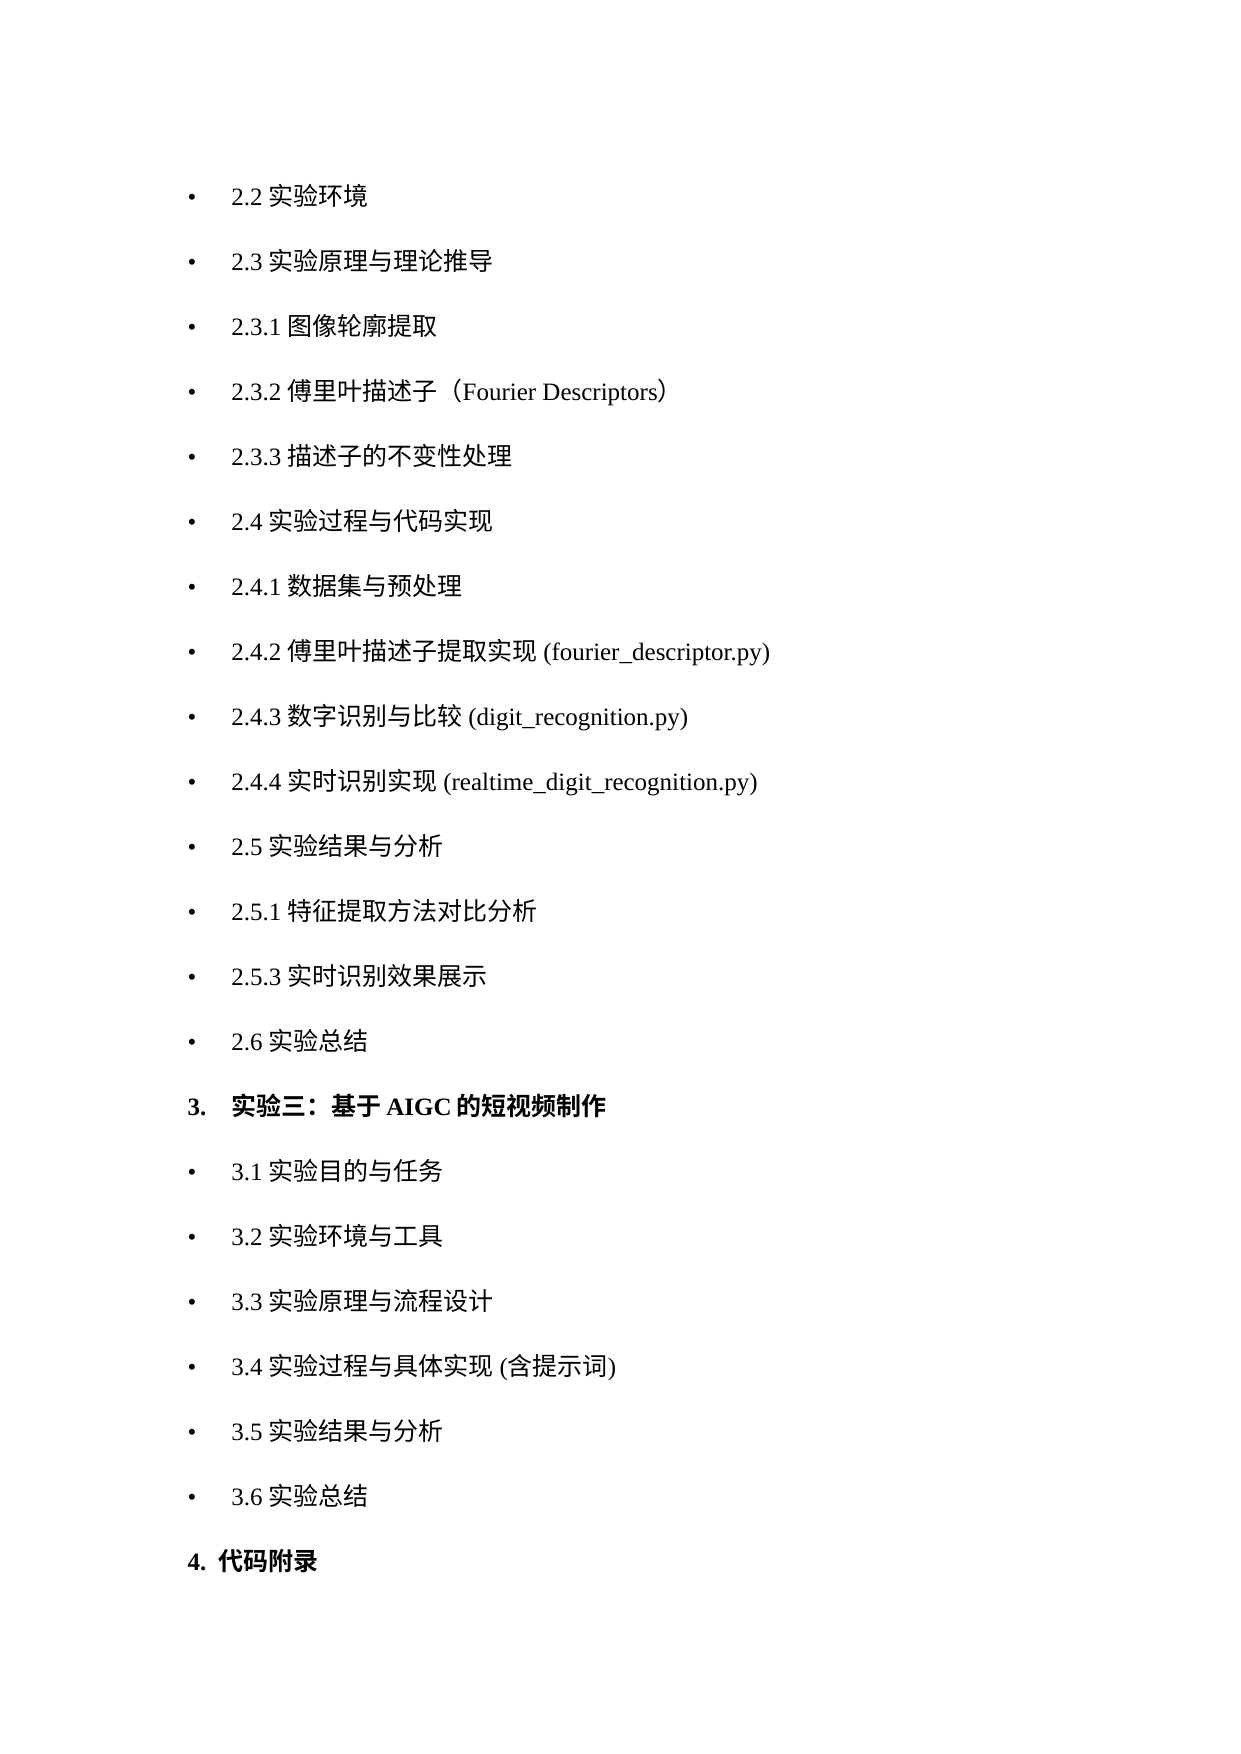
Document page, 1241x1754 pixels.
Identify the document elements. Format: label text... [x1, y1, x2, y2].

text 3. 实验三：基于AIGC的短视频制作 [187, 1072, 1053, 1137]
text • 2.5 实验结果与分析 [187, 812, 1053, 877]
text • 2.3 实验原理与理论推导 [187, 227, 1053, 292]
text • 2.4.2 傅里叶描述子提取实现 (fourier_descriptor.py) [187, 617, 1053, 682]
text • 2.2 实验环境 [187, 162, 1053, 227]
text • 3.5 实验结果与分析 [187, 1397, 1053, 1462]
text • 2.4.1 数据集与预处理 [187, 552, 1053, 617]
text • 2.3.2 傅里叶描述子（Fourier Descriptors） [187, 357, 1053, 422]
text • 2.5.1 特征提取方法对比分析 [187, 877, 1053, 942]
text • 2.4.4 实时识别实现 (realtime_digit_recognition.py) [187, 747, 1053, 812]
text • 3.1 实验目的与任务 [187, 1137, 1053, 1202]
text • 2.4 实验过程与代码实现 [187, 487, 1053, 552]
text • 2.5.3 实时识别效果展示 [187, 942, 1053, 1007]
text • 2.6 实验总结 [187, 1007, 1053, 1072]
text • 2.4.3 数字识别与比较 (digit_recognition.py) [187, 682, 1053, 747]
text • 2.3.3 描述子的不变性处理 [187, 422, 1053, 487]
text • 3.4 实验过程与具体实现 (含提示词) [187, 1332, 1053, 1397]
text • 3.2 实验环境与工具 [187, 1202, 1053, 1267]
text • 3.6 实验总结 [187, 1462, 1053, 1527]
text • 3.3 实验原理与流程设计 [187, 1267, 1053, 1332]
text • 2.3.1 图像轮廓提取 [187, 292, 1053, 357]
text 4. 代码附录 [187, 1527, 1053, 1592]
